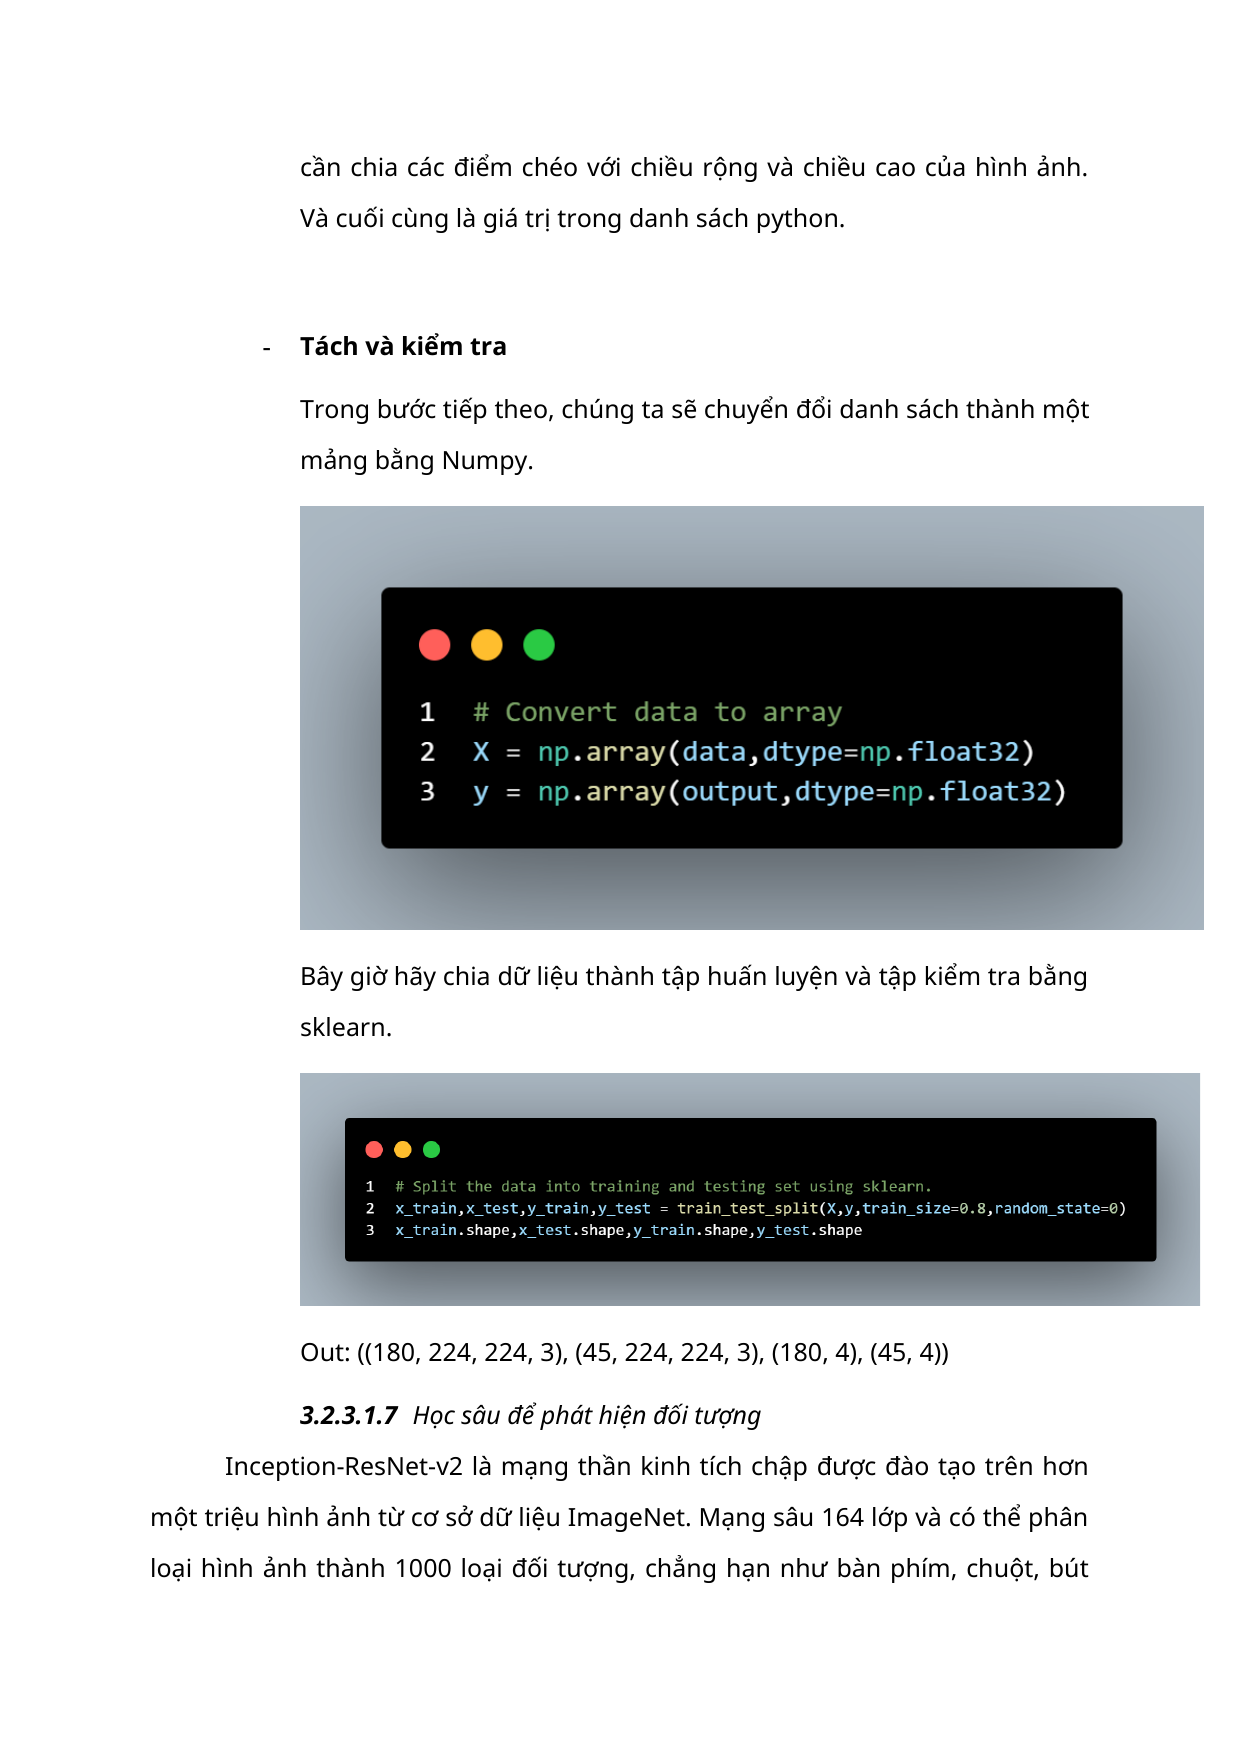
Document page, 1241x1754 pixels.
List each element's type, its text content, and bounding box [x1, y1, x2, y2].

list Tách và kiểm tra [262, 328, 1090, 362]
picture [300, 506, 1204, 930]
picture [300, 1073, 1200, 1306]
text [150, 1449, 1090, 1585]
text Bây giờ hãy chia dữ liệu thành tập huấn luyện và tập kiểm tra bằng sklearn. [300, 959, 1090, 1044]
list Học sâu để phát hiện đối tượng [300, 1398, 1090, 1432]
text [300, 150, 1090, 235]
text Out: ((180, 224, 224, 3), (45, 224, 224, 3), (180, 4), (45, 4)) [300, 1334, 1090, 1368]
text Trong bước tiếp theo, chúng ta sẽ chuyển đổi danh sách thành một mảng bằng Numpy. [300, 392, 1090, 477]
